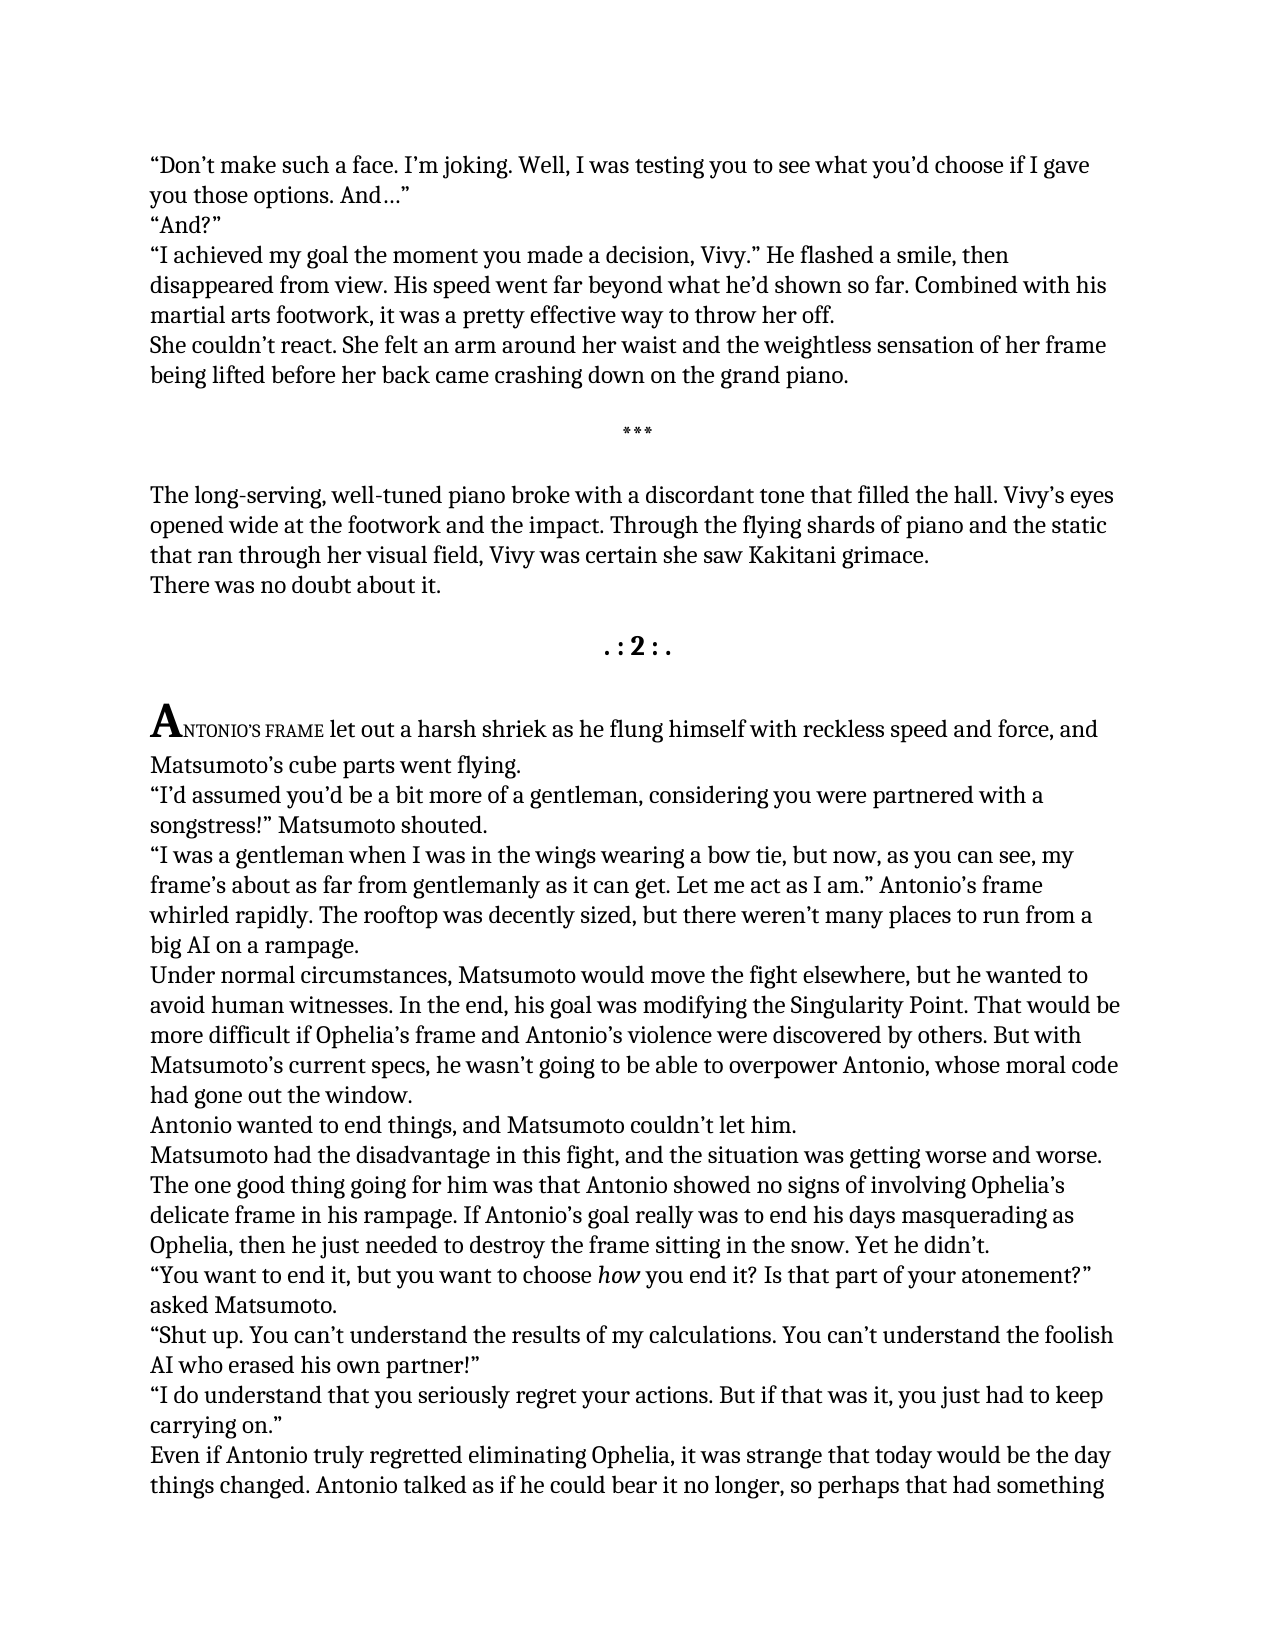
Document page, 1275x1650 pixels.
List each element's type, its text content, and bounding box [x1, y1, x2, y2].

text “You want to end it, but you want to choose how you end it? Is that part of your atonement?” asked Matsumoto. [150, 1260, 1125, 1320]
text Matsumoto had the disadvantage in this fight, and the situation was getting worse and worse. The one good thing going for him was that Antonio showed no signs of involving Ophelia’s delicate frame in his rampage. If Antonio’s goal really was to end his days masquerading as Ophelia, then he just needed to destroy the frame sitting in the snow. Yet he didn’t. [150, 1140, 1125, 1260]
text There was no doubt about it. [150, 570, 1125, 600]
text *** [150, 420, 1125, 450]
text Antonio wanted to end things, and Matsumoto couldn’t let him. [150, 1110, 1125, 1140]
text “I achieved my goal the moment you made a decision, Vivy.” He flashed a smile, then disappeared from view. His speed went far beyond what he’d shown so far. Combined with his martial arts footwork, it was a pretty effective way to throw her off. [150, 240, 1125, 330]
text “I do understand that you seriously regret your actions. But if that was it, you just had to keep carrying on.” [150, 1380, 1125, 1440]
text “Don’t make such a face. I’m joking. Well, I was testing you to see what you’d choose if I gave you those options. And…” [150, 150, 1125, 210]
text The long-serving, well-tuned piano broke with a discordant tone that filled the hall. Vivy’s eyes opened wide at the footwork and the impact. Through the flying shards of piano and the static that ran through her visual field, Vivy was certain she saw Kakitani grimace. [150, 480, 1125, 570]
text She couldn’t react. She felt an arm around her waist and the weightless sensation of her frame being lifted before her back came crashing down on the grand piano. [150, 330, 1125, 390]
text ANTONIO’S FRAME let out a harsh shriek as he flung himself with reckless speed and force, and Matsumoto’s cube parts went flying. [150, 692, 1125, 780]
text “Shut up. You can’t understand the results of my calculations. You can’t understand the foolish AI who erased his own partner!” [150, 1320, 1125, 1380]
text “I was a gentleman when I was in the wings wearing a bow tie, but now, as you can see, my frame’s about as far from gentlemanly as it can get. Let me act as I am.” Antonio’s frame whirled rapidly. The rooftop was decently sized, but there weren’t many places to run from a big AI on a rampage. [150, 840, 1125, 960]
text Under normal circumstances, Matsumoto would move the fight elsewhere, but he wanted to avoid human witnesses. In the end, his goal was modifying the Singularity Point. That would be more difficult if Ophelia’s frame and Antonio’s violence were discovered by others. But with Matsumoto’s current specs, he wasn’t going to be able to overpower Antonio, whose moral code had gone out the window. [150, 960, 1125, 1110]
text . : 2 : . [150, 630, 1125, 662]
text “And?” [150, 210, 1125, 240]
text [150, 1440, 1125, 1500]
text “I’d assumed you’d be a bit more of a gentleman, considering you were partnered with a songstress!” Matsumoto shouted. [150, 780, 1125, 840]
